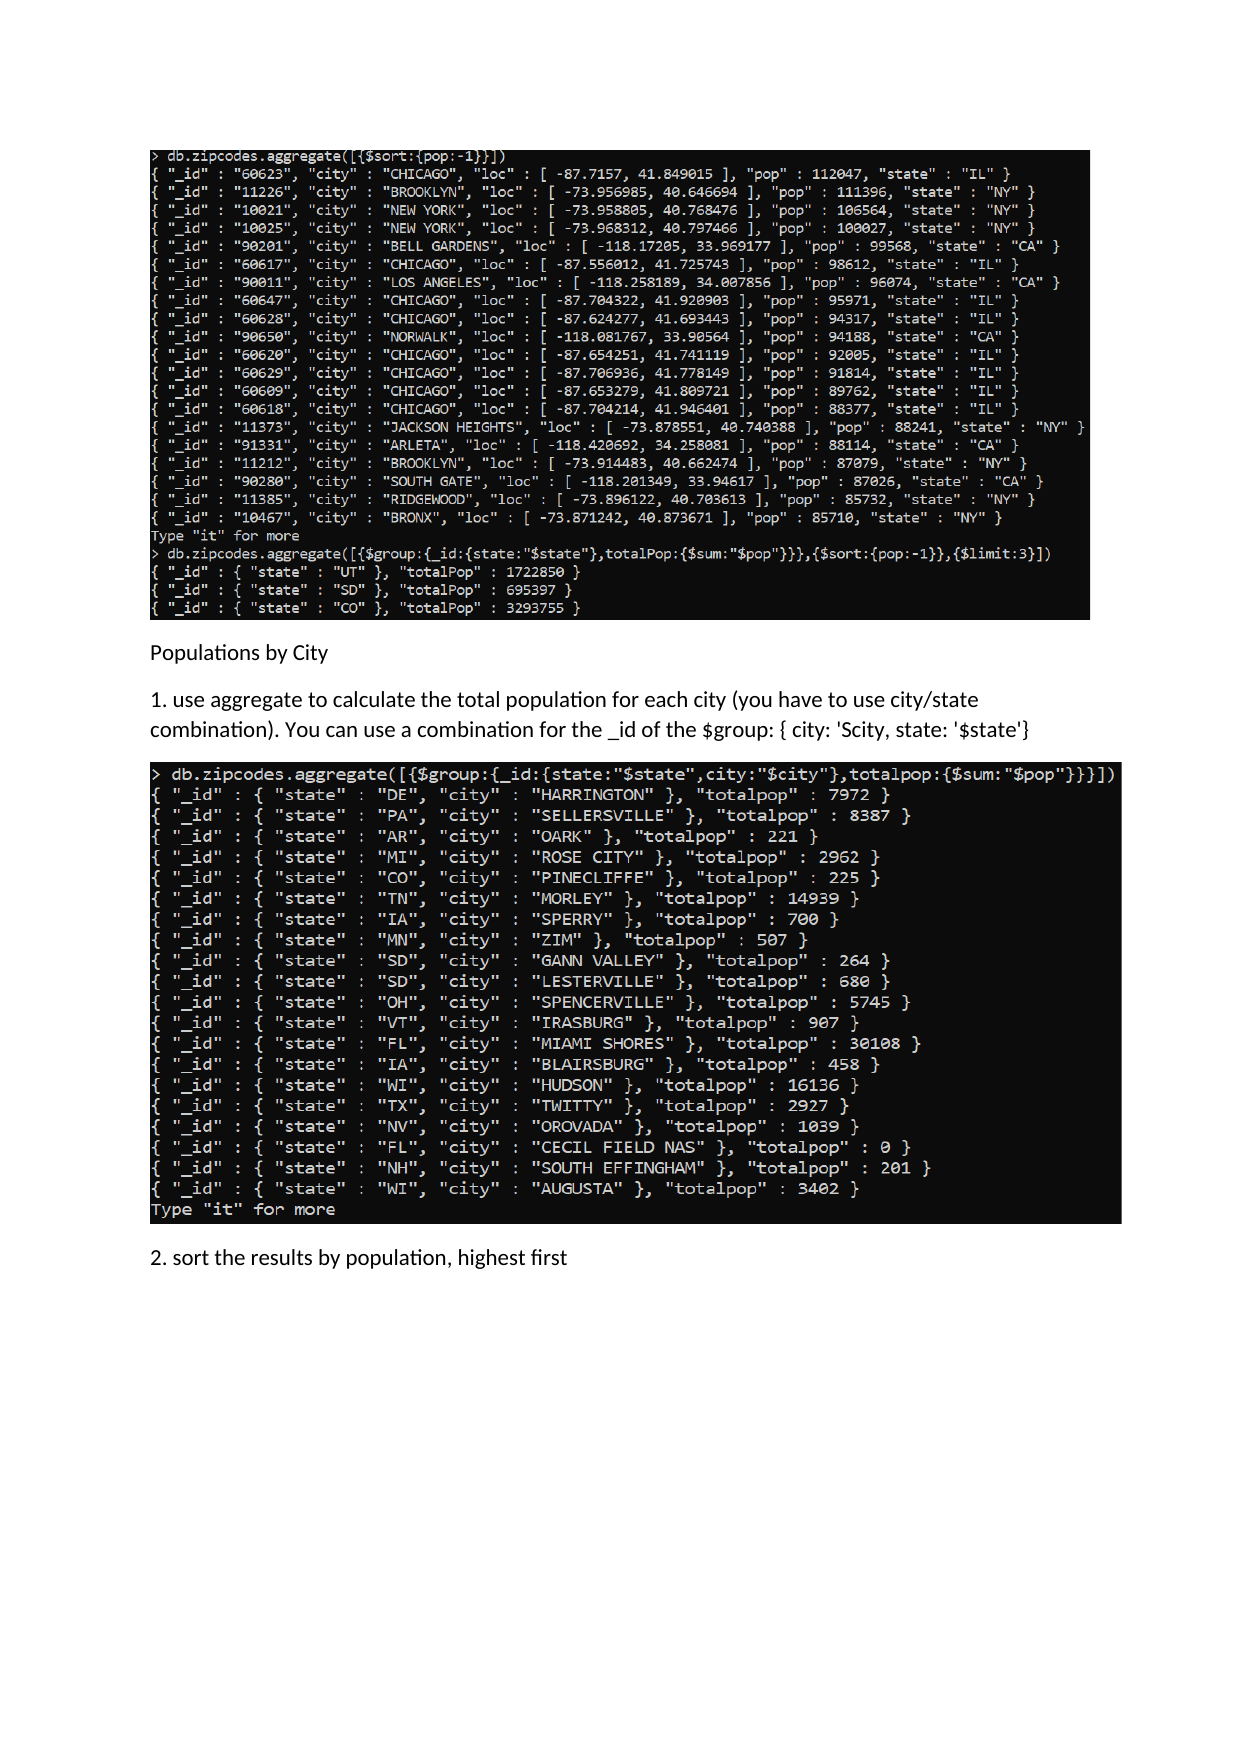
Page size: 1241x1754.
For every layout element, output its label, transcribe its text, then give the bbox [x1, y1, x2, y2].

picture [150, 150, 1091, 620]
text 2. sort the results by population, highest first [150, 1243, 1090, 1271]
text 1. use aggregate to calculate the total population for each city (you have to use city/state combination). You can use a combination for the _id of the $group: { city: 'Scity, state: '$state'} [150, 685, 1090, 743]
picture [150, 762, 1122, 1224]
text Populations by City [150, 638, 1090, 666]
